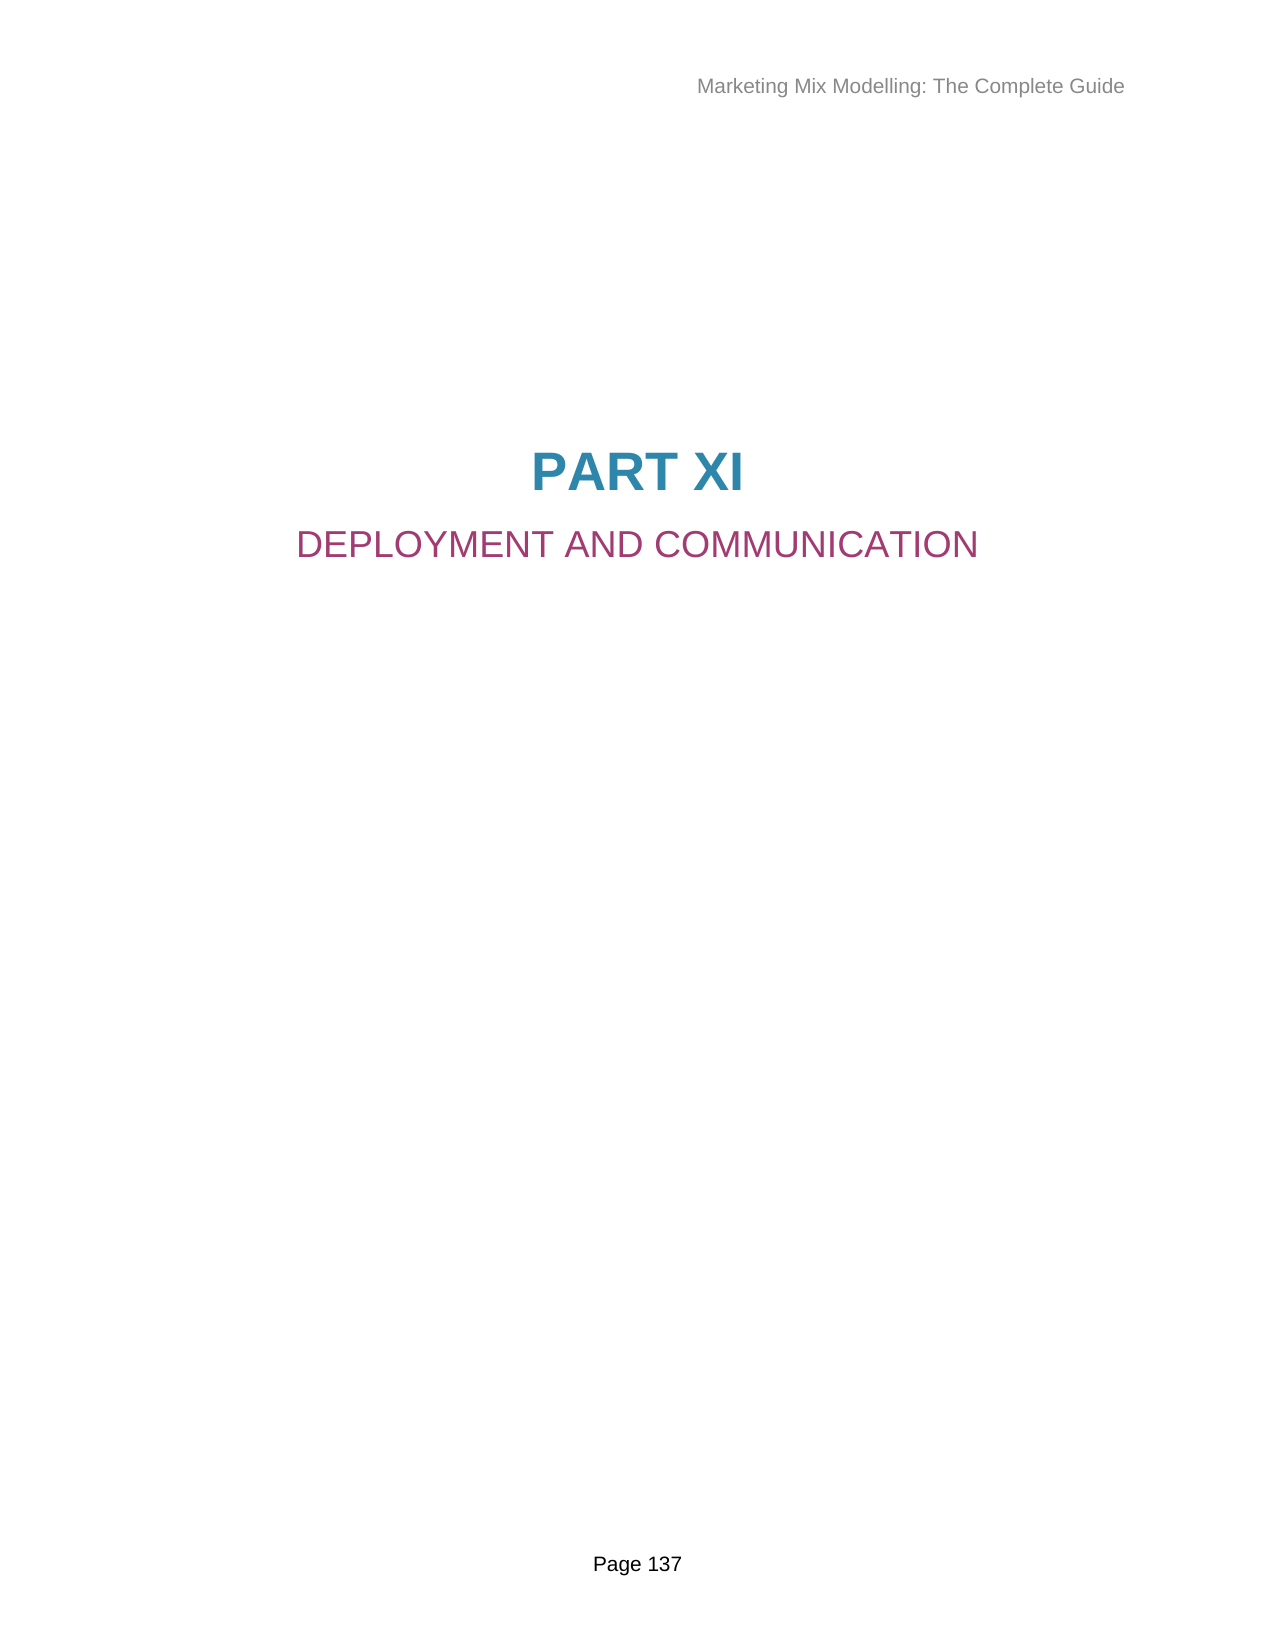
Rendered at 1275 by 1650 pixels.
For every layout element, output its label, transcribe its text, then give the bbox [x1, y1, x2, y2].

text PART XI [150, 439, 1125, 501]
text DEPLOYMENT AND COMMUNICATION [150, 522, 1125, 565]
